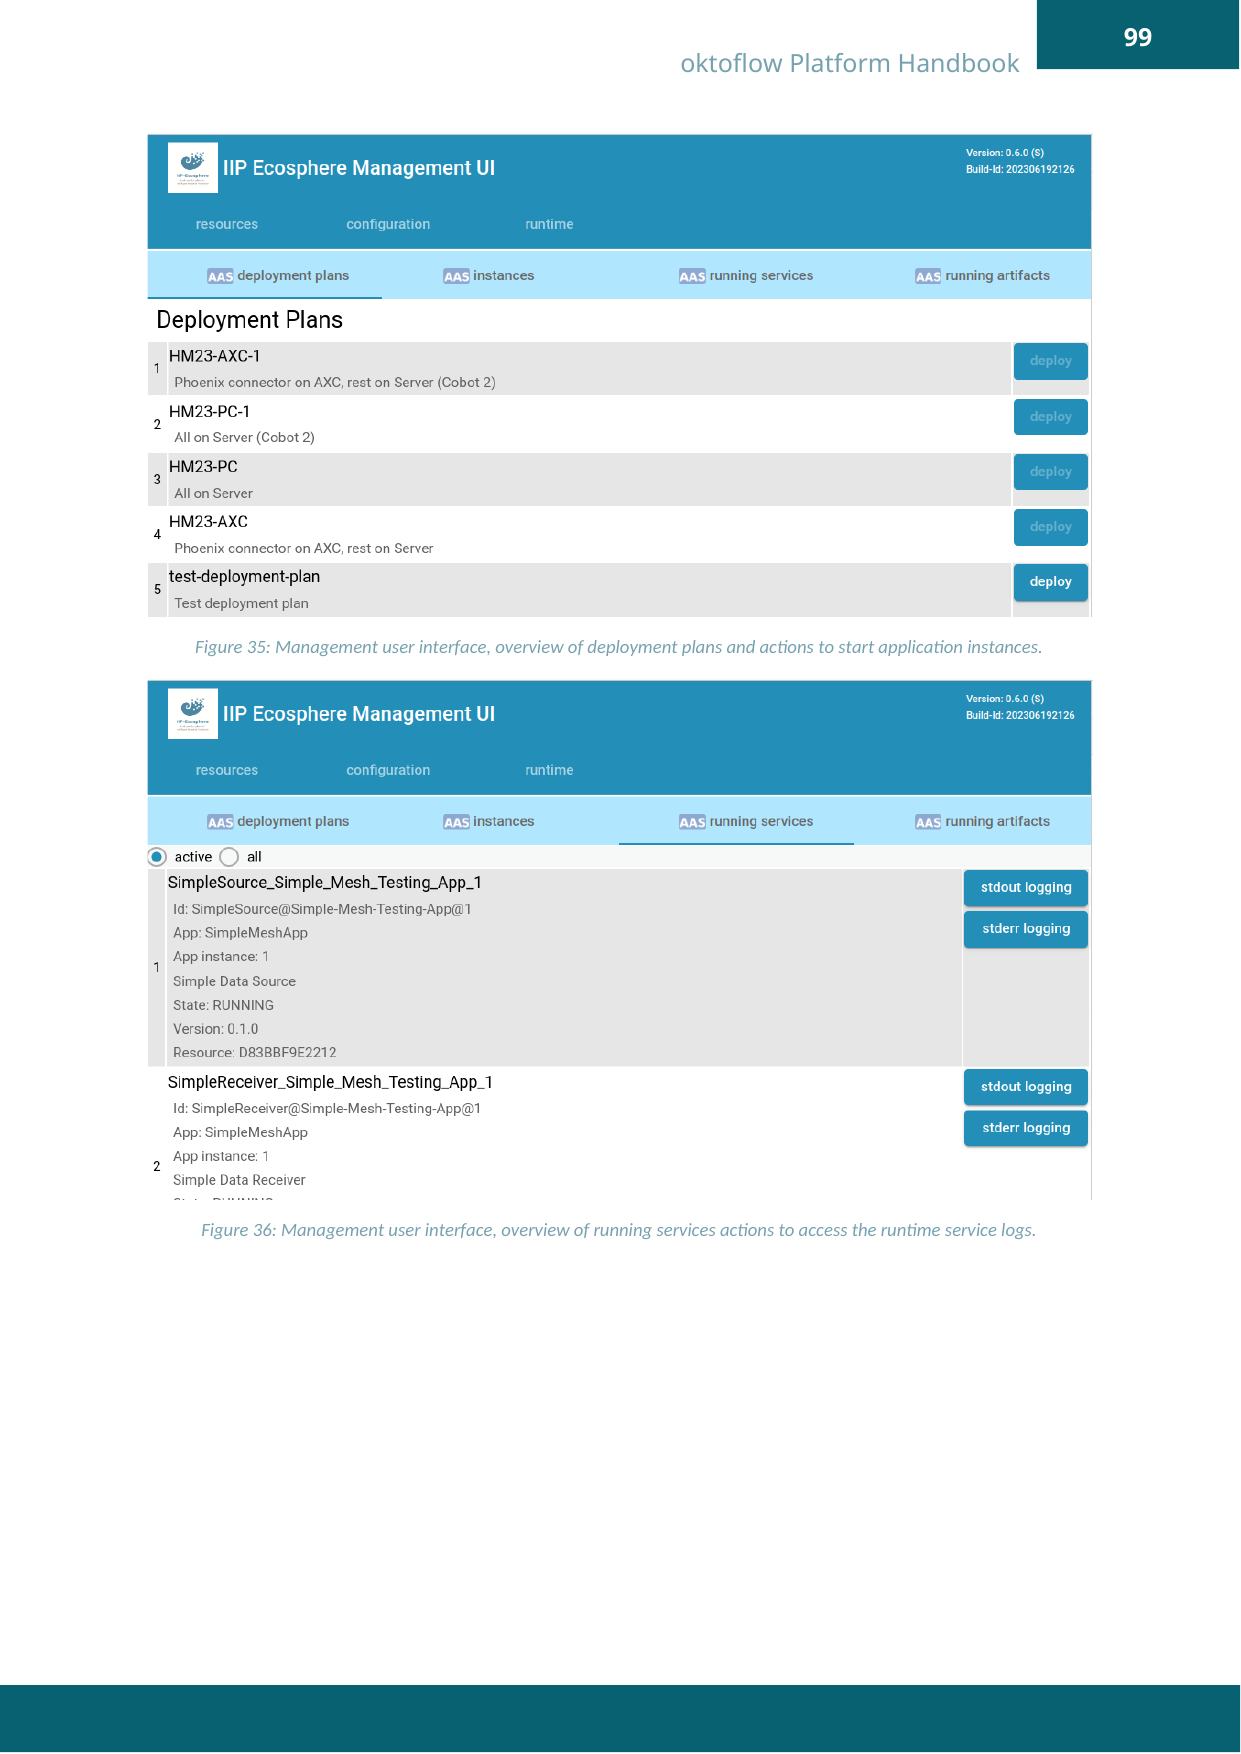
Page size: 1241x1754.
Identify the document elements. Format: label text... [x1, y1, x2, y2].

text Figure 35: Management user interface, overview of deployment plans and actions to start application instances. [148, 635, 1093, 658]
picture [147, 678, 1093, 1200]
text Figure 36: Management user interface, overview of running services actions to access the runtime service logs. [148, 1219, 1093, 1242]
picture [147, 132, 1093, 617]
